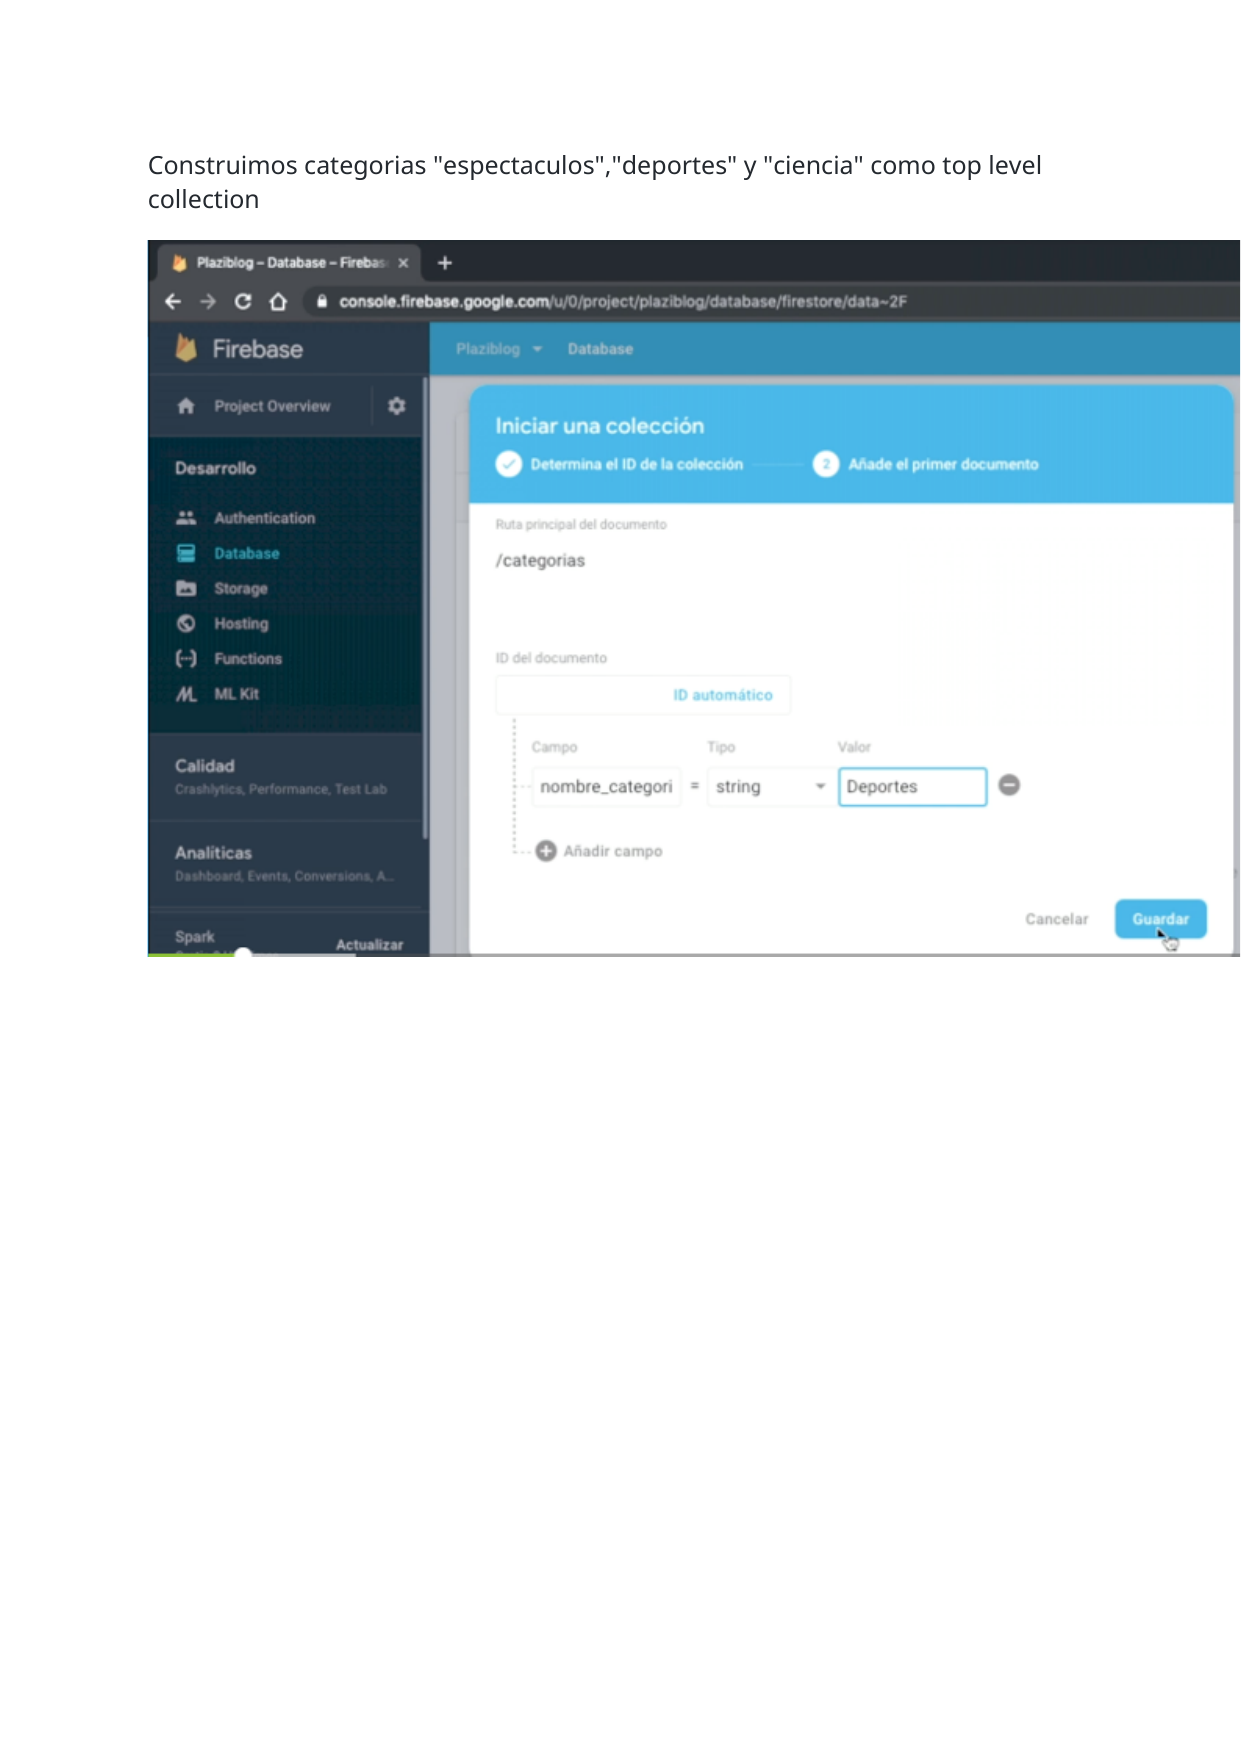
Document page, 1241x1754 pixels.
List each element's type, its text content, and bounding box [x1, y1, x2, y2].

picture [147, 240, 1241, 957]
text Construimos categorias "espectaculos","deportes" y "ciencia" como top level collection [148, 148, 1093, 216]
